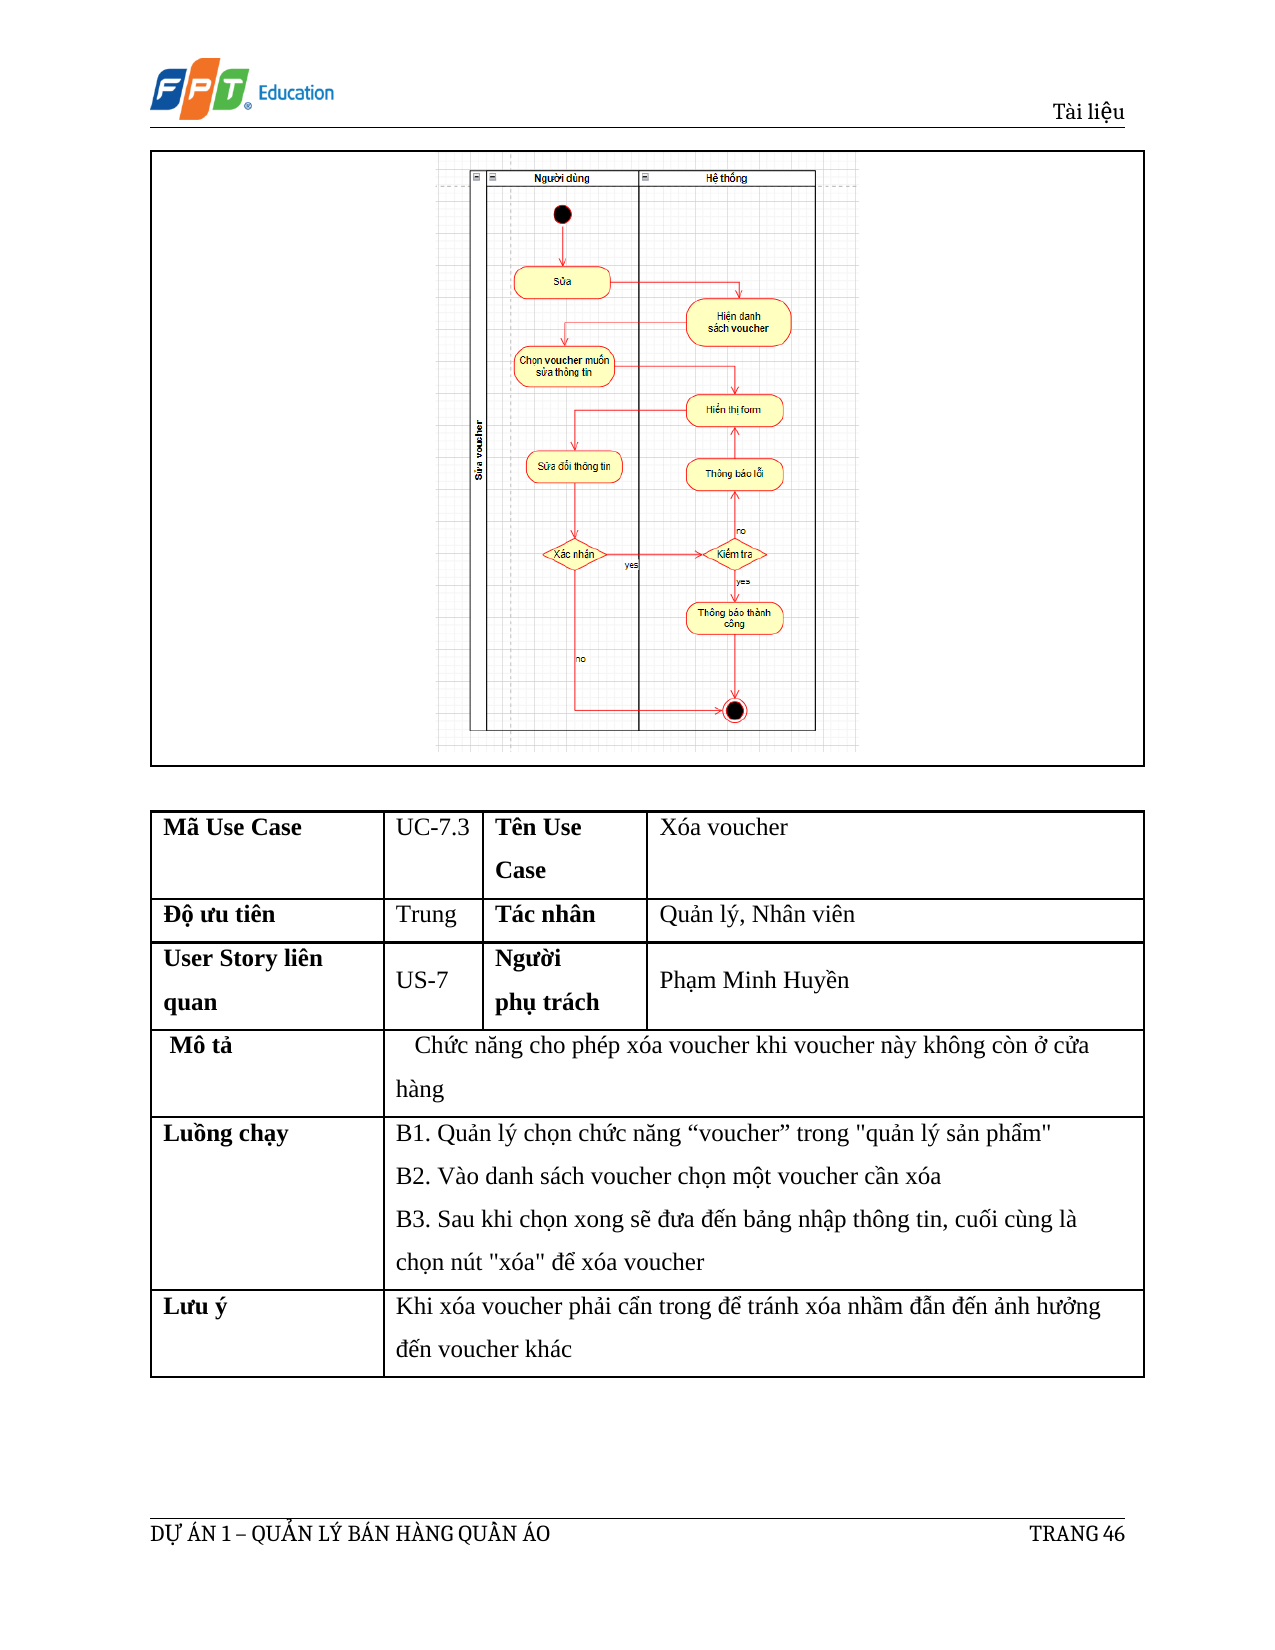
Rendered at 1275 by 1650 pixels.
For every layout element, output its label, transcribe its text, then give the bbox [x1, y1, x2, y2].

table_header Xóa voucher [648, 813, 1143, 897]
table_cell US-7 [385, 944, 482, 1028]
table_cell User Story liên quan [152, 944, 383, 1028]
table_cell Trung [385, 900, 482, 941]
table_cell Khi xóa voucher phải cẩn trong để tránh xóa nhầm đẫn đến ảnh hưởng đến voucher khác [385, 1291, 1143, 1376]
table_cell Mô tả [152, 1031, 383, 1116]
table_cell Luồng chạy [152, 1118, 383, 1289]
table_cell [152, 152, 1143, 765]
table_cell Phạm Minh Huyền [648, 944, 1143, 1028]
table_cell Lưu ý [152, 1291, 383, 1376]
picture [150, 58, 336, 120]
table_header UC-7.3 [385, 813, 482, 897]
table_cell Người phụ trách [484, 944, 646, 1028]
table_cell Quản lý, Nhân viên [648, 900, 1143, 941]
picture [435, 152, 860, 752]
table_cell B1. Quản lý chọn chức năng “voucher” trong "quản lý sản phẩm" B2. Vào danh sách voucher chọn một voucher cần xóa B3. Sau khi chọn xong sẽ đưa đến bảng nhập thông tin, cuối cùng là chọn nút "xóa" để xóa voucher [385, 1118, 1143, 1289]
table_header Mã Use Case [152, 813, 383, 897]
table_cell Độ ưu tiên [152, 900, 383, 941]
table_header Tên Use Case [484, 813, 646, 897]
table_cell Tác nhân [484, 900, 646, 941]
table_cell Chức năng cho phép xóa voucher khi voucher này không còn ở cửa hàng [385, 1031, 1143, 1116]
